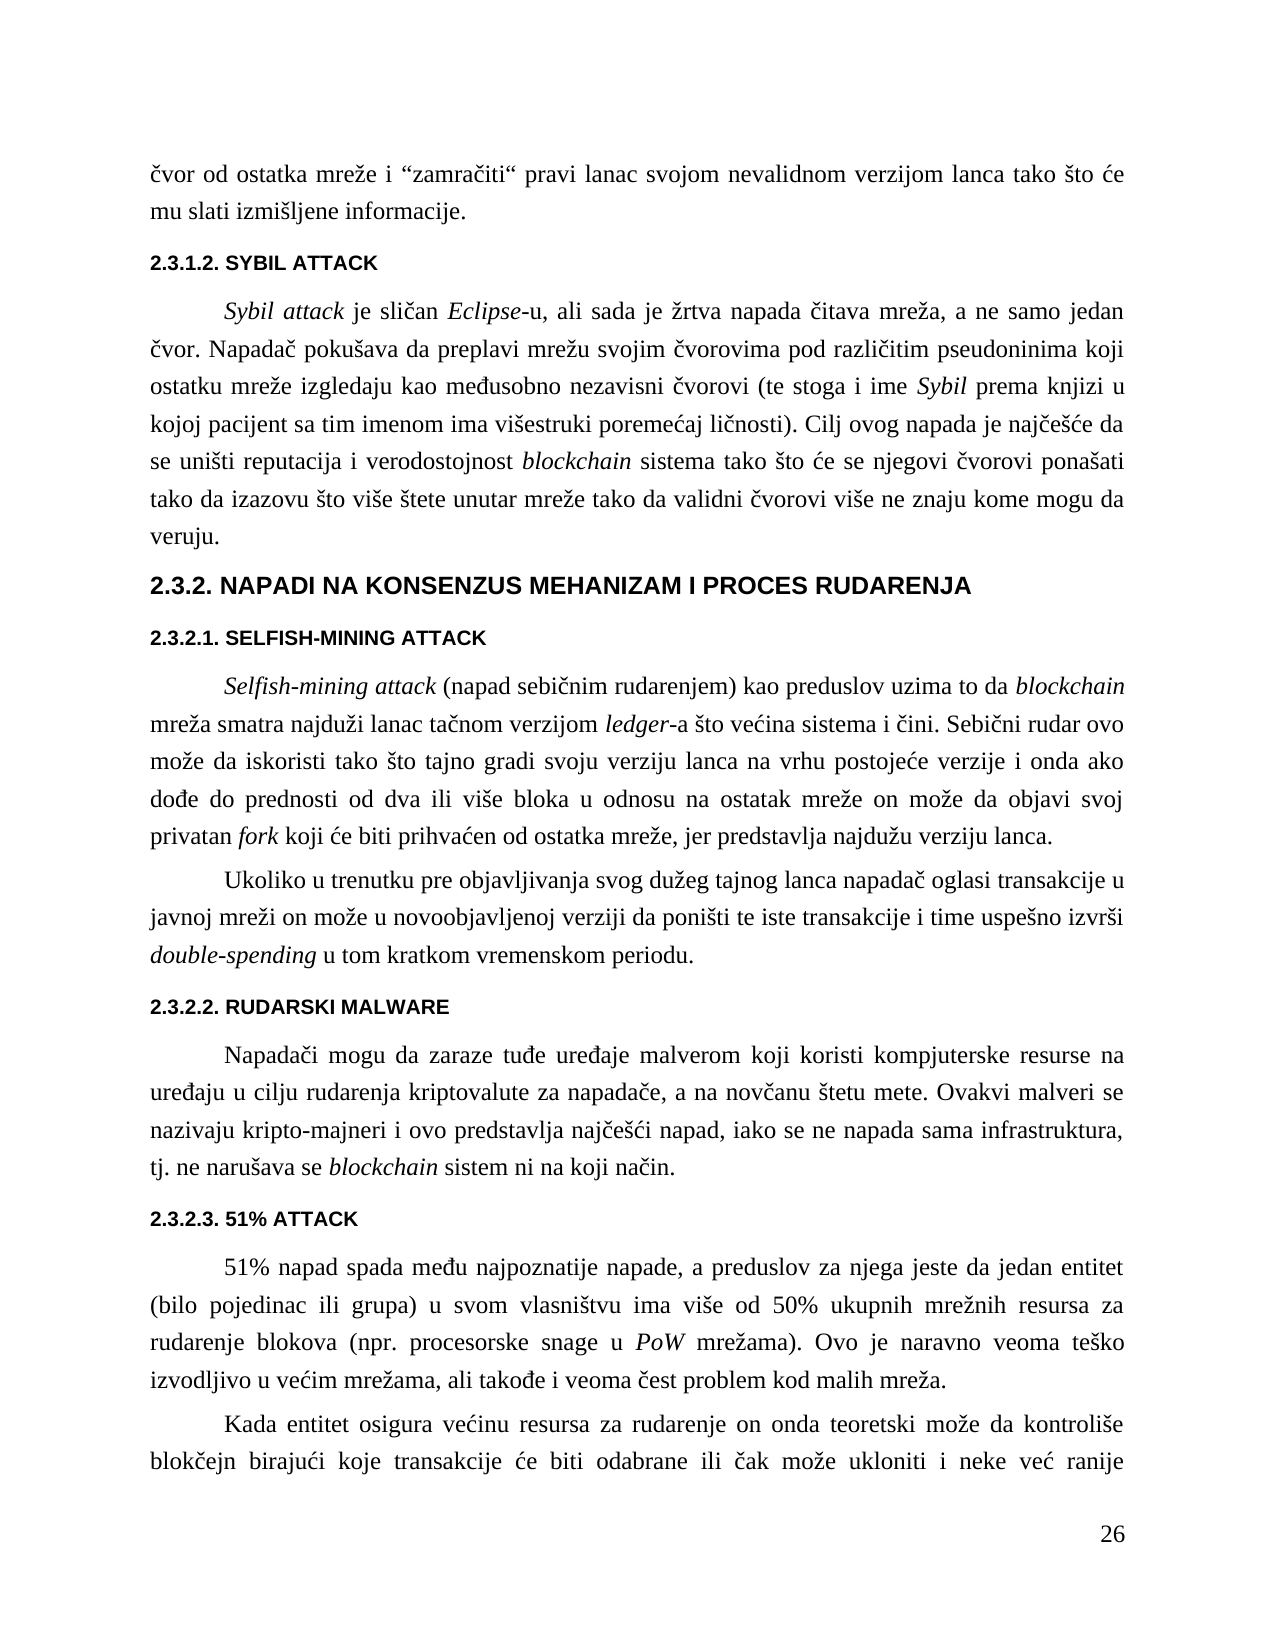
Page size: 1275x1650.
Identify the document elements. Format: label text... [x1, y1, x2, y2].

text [150, 150, 1125, 225]
text Napadači mogu da zaraze tuđe uređaje malverom koji koristi kompjuterske resurse na uređaju u cilju rudarenja kriptovalute za napadače, a na novčanu štetu mete. Ovakvi malveri se nazivaju kripto-majneri i ovo predstavlja najčešći napad, iako se ne napada sama infrastruktura, tj. ne narušava se blockchain sistem ni na koji način. [150, 1031, 1125, 1181]
text Sybil attack je sličan Eclipse-u, ali sada je žrtva napada čitava mreža, a ne samo jedan čvor. Napadač pokušava da preplavi mrežu svojim čvorovima pod različitim pseudoninima koji ostatku mreže izgledaju kao međusobno nezavisni čvorovi (te stoga i ime Sybil prema knjizi u kojoj pacijent sa tim imenom ima višestruki poremećaj ličnosti). Cilj ovog napada je najčešće da se uništi reputacija i verodostojnost blockchain sistema tako što će se njegovi čvorovi ponašati tako da izazovu što više štete unutar mreže tako da validni čvorovi više ne znaju kome mogu da veruju. [150, 287, 1125, 550]
subtitle 51% Attack [150, 1194, 1125, 1231]
text Selfish-mining attack (napad sebičnim rudarenjem) kao preduslov uzima to da blockchain mreža smatra najduži lanac tačnom verzijom ledger-a što većina sistema i čini. Sebični rudar ovo može da iskoristi tako što tajno gradi svoju verziju lanca na vrhu postojeće verzije i onda ako dođe do prednosti od dva ili više bloka u odnosu na ostatak mreže on može da objavi svoj privatan fork koji će biti prihvaćen od ostatka mreže, jer predstavlja najdužu verziju lanca. [150, 662, 1125, 850]
subtitle Napadi na Konsenzus Mehanizam i Proces Rudarenja [150, 562, 1125, 600]
subtitle Selfish-Mining Attack [150, 612, 1125, 650]
text Ukoliko u trenutku pre objavljivanja svog dužeg tajnog lanca napadač oglasi transakcije u javnoj mreži on može u novoobjavljenoj verziji da poništi te iste transakcije i time uspešno izvrši double-spending u tom kratkom vremenskom periodu. [150, 856, 1125, 969]
subtitle Rudarski Malware [150, 981, 1125, 1019]
subtitle Sybil Attack [150, 237, 1125, 275]
text 51% napad spada među najpoznatije napade, a preduslov za njega jeste da jedan entitet (bilo pojedinac ili grupa) u svom vlasništvu ima više od 50% ukupnih mrežnih resursa za rudarenje blokova (npr. procesorske snage u PoW mrežama). Ovo je naravno veoma teško izvodljivo u većim mrežama, ali takođe i veoma čest problem kod malih mreža. [150, 1244, 1125, 1394]
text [150, 1400, 1125, 1475]
